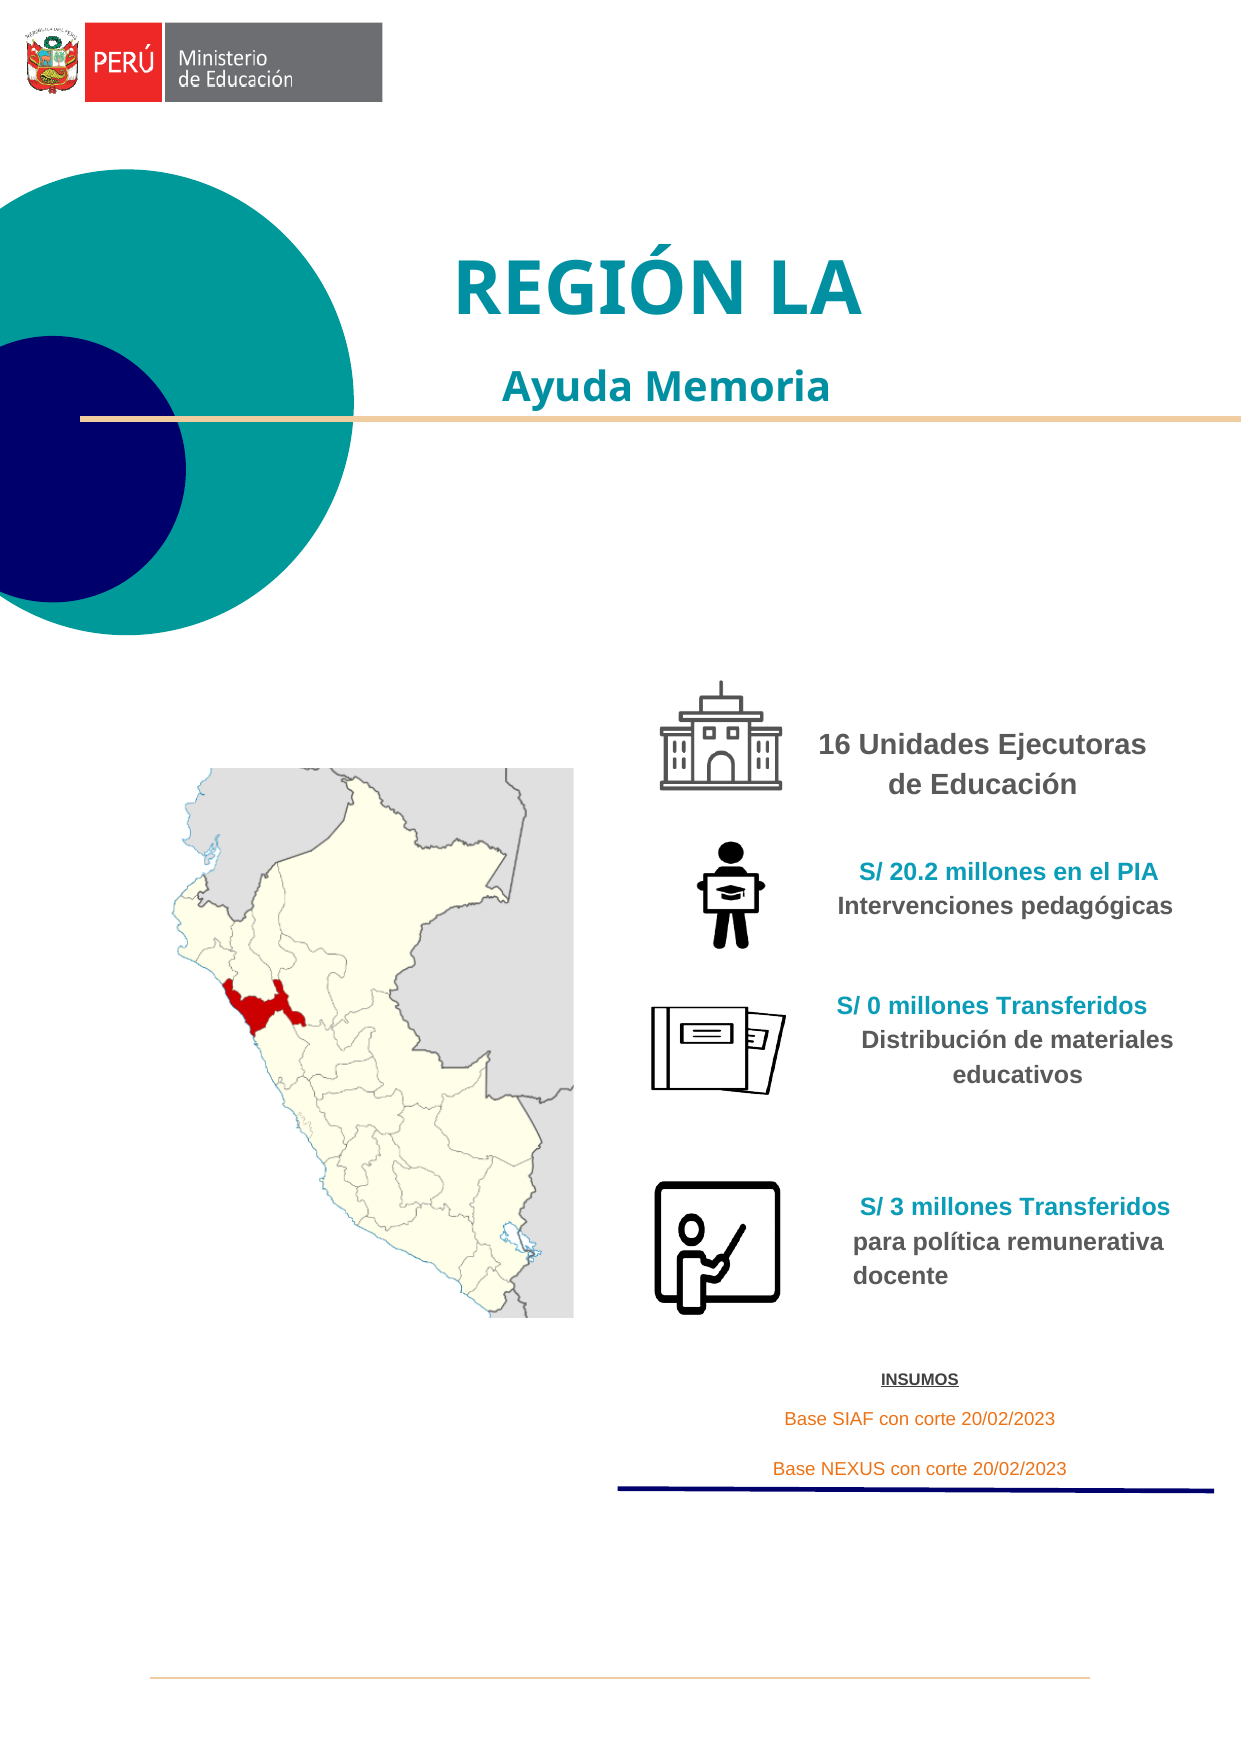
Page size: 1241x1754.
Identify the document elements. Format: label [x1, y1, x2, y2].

picture [611, 994, 810, 1102]
picture [150, 768, 574, 1318]
picture [631, 1149, 794, 1331]
picture [179, 50, 292, 87]
picture [665, 823, 794, 968]
picture [21, 28, 81, 98]
